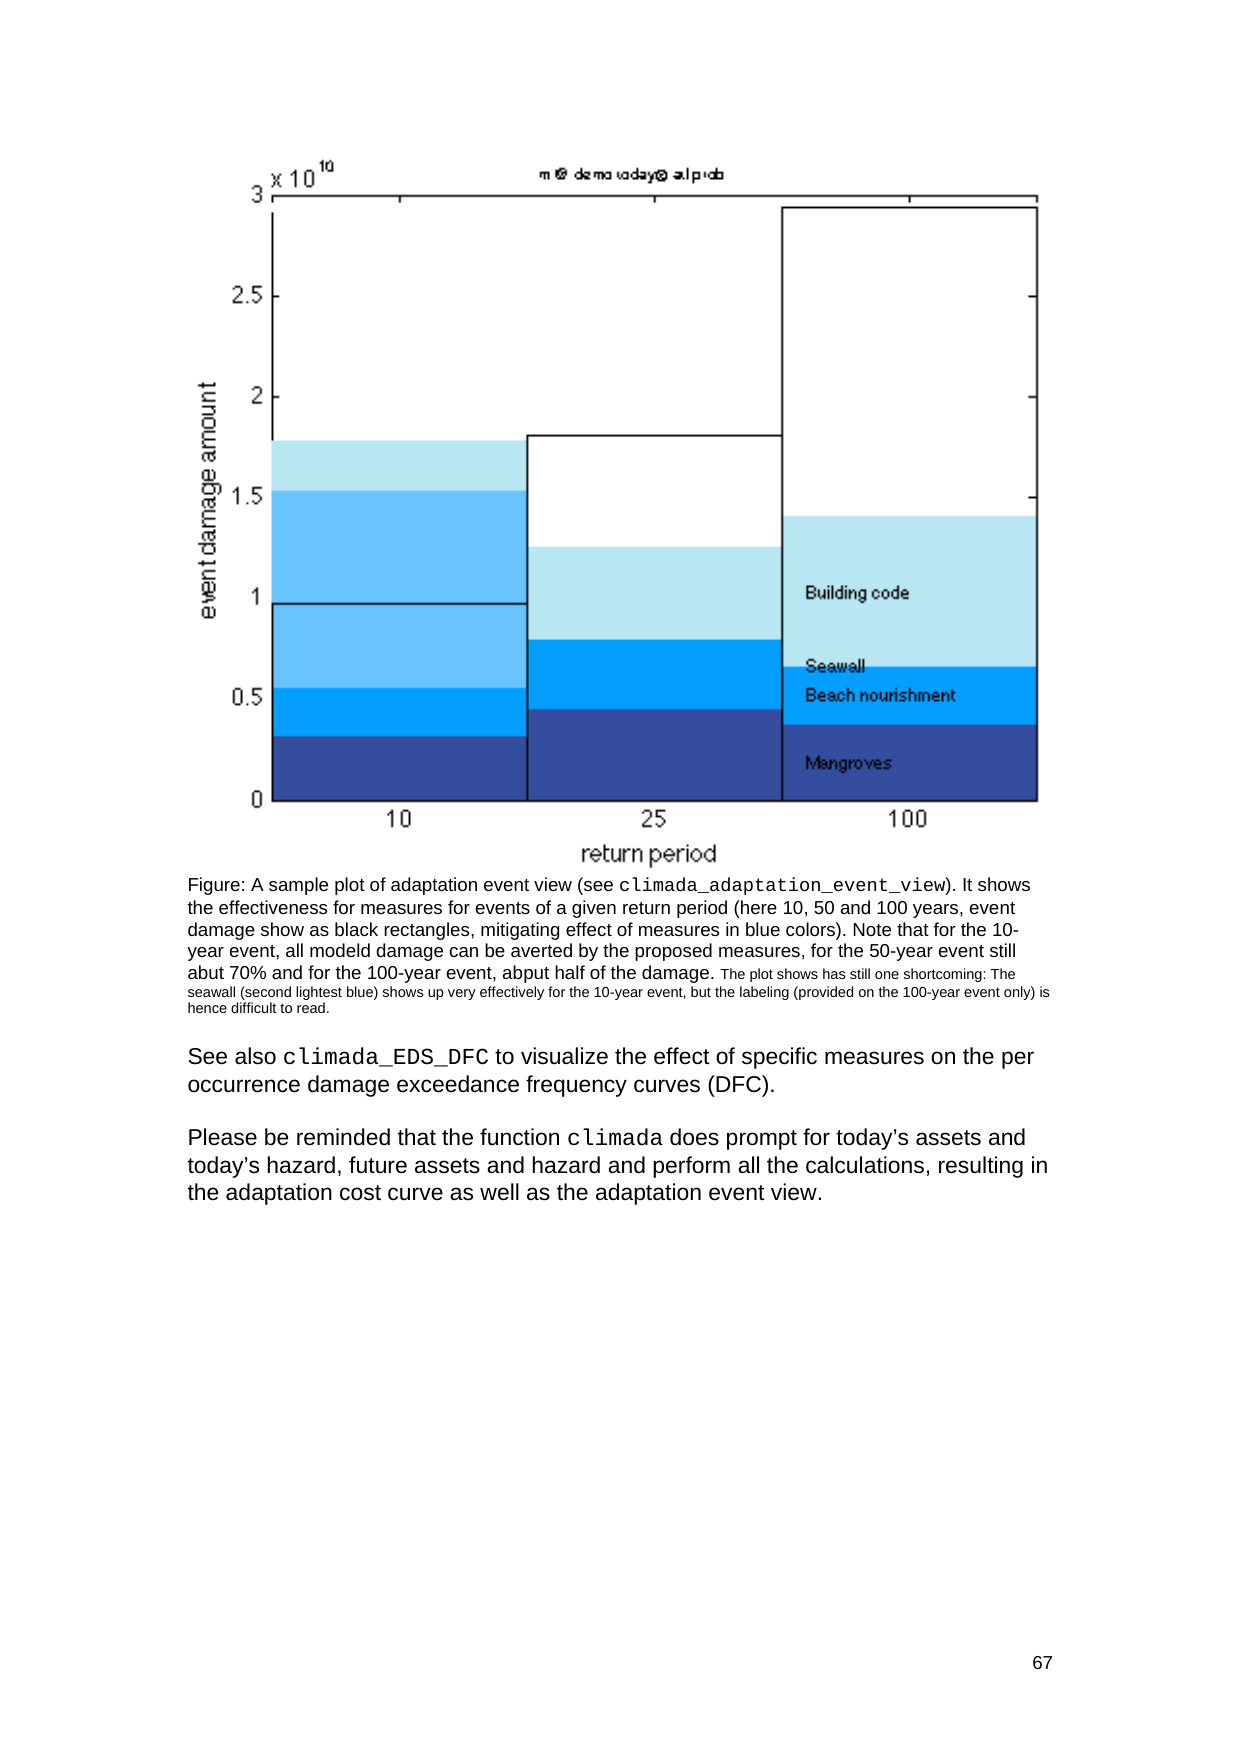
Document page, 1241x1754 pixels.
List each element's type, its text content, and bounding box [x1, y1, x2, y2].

text Please be reminded that the function climada does prompt for today’s assets and today’s hazard, future assets and hazard and perform all the calculations, resulting in the adaptation cost curve as well as the adaptation event view. [187, 1124, 1053, 1205]
text Figure: A sample plot of adaptation event view (see climada_adaptation_event_view). It shows the effectiveness for measures for events of a given return period (here 10, 50 and 100 years, event damage show as black rectangles, mitigating effect of measures in blue colors). Note that for the 10-year event, all modeld damage can be averted by the proposed measures, for the 50-year event still abut 70% and for the 100-year event, abput half of the damage. The plot shows has still one shortcoming: The seawall (second lightest blue) shows up very effectively for the 10-year event, but the labeling (provided on the 100-year event only) is hence difficult to read. [187, 874, 1053, 1017]
picture [187, 150, 1052, 874]
text See also climada_EDS_DFC to visualize the effect of specific measures on the per occurrence damage exceedance frequency curves (DFC). [187, 1043, 1053, 1098]
